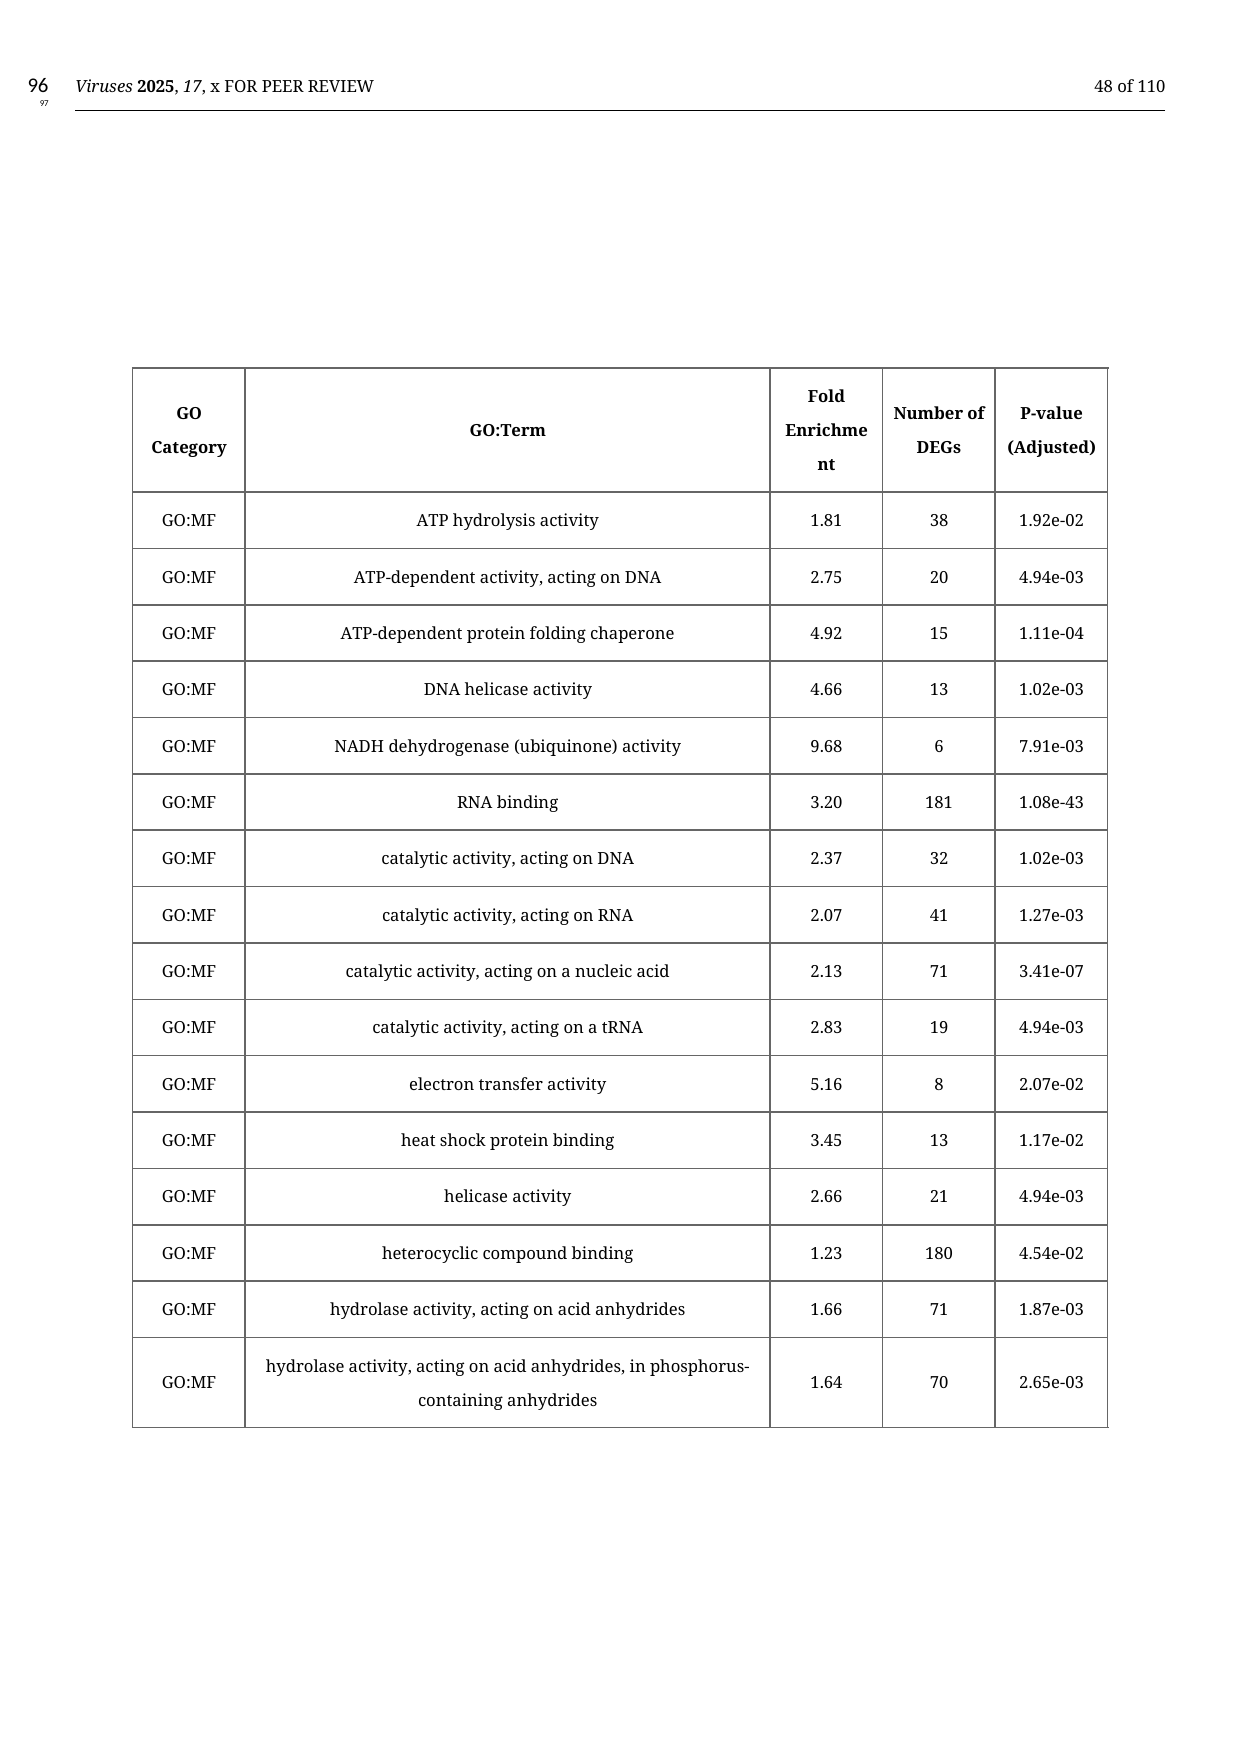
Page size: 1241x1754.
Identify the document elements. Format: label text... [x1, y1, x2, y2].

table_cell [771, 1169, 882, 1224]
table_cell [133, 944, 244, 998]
table_header Fold Enrichment [771, 369, 882, 491]
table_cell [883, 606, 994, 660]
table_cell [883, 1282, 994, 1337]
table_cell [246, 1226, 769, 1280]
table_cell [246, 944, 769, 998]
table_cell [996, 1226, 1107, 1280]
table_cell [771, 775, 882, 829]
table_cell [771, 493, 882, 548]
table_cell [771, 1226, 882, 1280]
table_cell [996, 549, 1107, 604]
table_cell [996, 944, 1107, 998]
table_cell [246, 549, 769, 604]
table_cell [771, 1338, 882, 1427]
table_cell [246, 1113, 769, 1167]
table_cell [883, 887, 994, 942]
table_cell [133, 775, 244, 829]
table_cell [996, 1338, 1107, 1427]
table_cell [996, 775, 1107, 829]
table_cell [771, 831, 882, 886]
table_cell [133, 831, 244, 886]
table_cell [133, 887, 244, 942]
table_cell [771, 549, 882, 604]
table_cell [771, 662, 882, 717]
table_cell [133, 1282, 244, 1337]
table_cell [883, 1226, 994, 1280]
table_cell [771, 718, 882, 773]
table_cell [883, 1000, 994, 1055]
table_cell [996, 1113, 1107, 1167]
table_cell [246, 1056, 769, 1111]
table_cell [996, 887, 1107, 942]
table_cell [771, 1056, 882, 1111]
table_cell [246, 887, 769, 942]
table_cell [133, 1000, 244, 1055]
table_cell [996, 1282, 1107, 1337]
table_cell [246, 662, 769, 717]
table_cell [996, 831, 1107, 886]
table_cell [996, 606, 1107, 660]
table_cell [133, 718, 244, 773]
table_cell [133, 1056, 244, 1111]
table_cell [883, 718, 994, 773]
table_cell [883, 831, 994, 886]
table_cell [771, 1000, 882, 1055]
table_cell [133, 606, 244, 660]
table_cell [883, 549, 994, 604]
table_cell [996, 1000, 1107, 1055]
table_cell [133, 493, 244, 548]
table_header GO:Term [246, 369, 769, 491]
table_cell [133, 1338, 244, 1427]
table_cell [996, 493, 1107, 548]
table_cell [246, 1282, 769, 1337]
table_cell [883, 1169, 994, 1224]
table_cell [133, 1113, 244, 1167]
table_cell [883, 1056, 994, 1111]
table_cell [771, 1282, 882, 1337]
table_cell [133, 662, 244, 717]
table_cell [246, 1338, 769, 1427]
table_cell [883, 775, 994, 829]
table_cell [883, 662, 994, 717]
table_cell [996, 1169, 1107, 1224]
table_header P-value (Adjusted) [996, 369, 1107, 491]
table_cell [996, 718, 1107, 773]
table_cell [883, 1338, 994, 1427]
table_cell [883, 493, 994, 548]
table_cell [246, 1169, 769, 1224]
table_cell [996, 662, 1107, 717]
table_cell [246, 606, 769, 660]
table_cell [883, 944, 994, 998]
table_header Number of DEGs [883, 369, 994, 491]
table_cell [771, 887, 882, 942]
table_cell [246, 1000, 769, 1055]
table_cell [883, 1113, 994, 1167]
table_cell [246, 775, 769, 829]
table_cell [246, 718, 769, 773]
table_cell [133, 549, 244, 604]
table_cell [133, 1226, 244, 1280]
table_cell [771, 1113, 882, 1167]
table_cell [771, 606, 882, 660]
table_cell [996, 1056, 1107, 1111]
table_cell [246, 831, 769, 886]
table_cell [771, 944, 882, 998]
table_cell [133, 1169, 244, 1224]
table_header GO Category [133, 369, 244, 491]
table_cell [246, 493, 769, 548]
